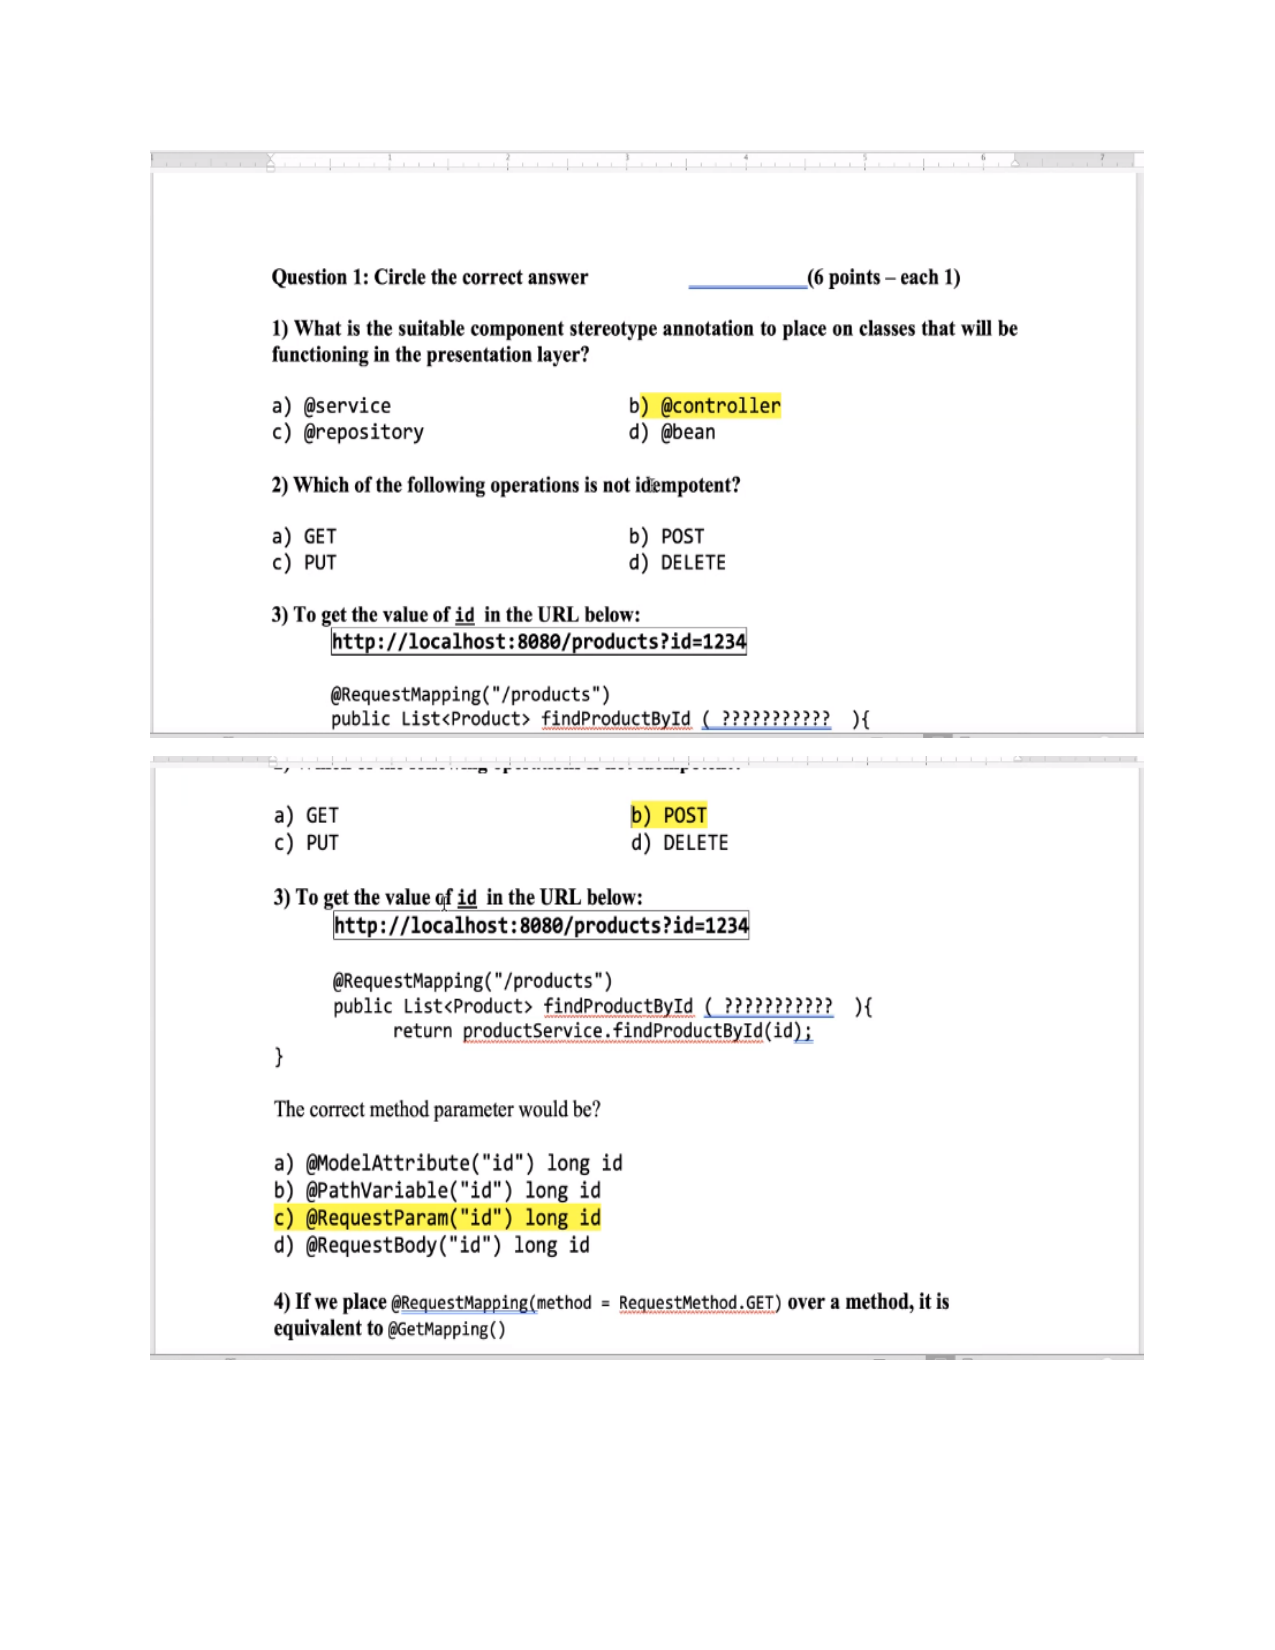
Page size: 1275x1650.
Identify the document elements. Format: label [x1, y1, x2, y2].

picture [150, 756, 1144, 1360]
picture [150, 150, 1144, 738]
